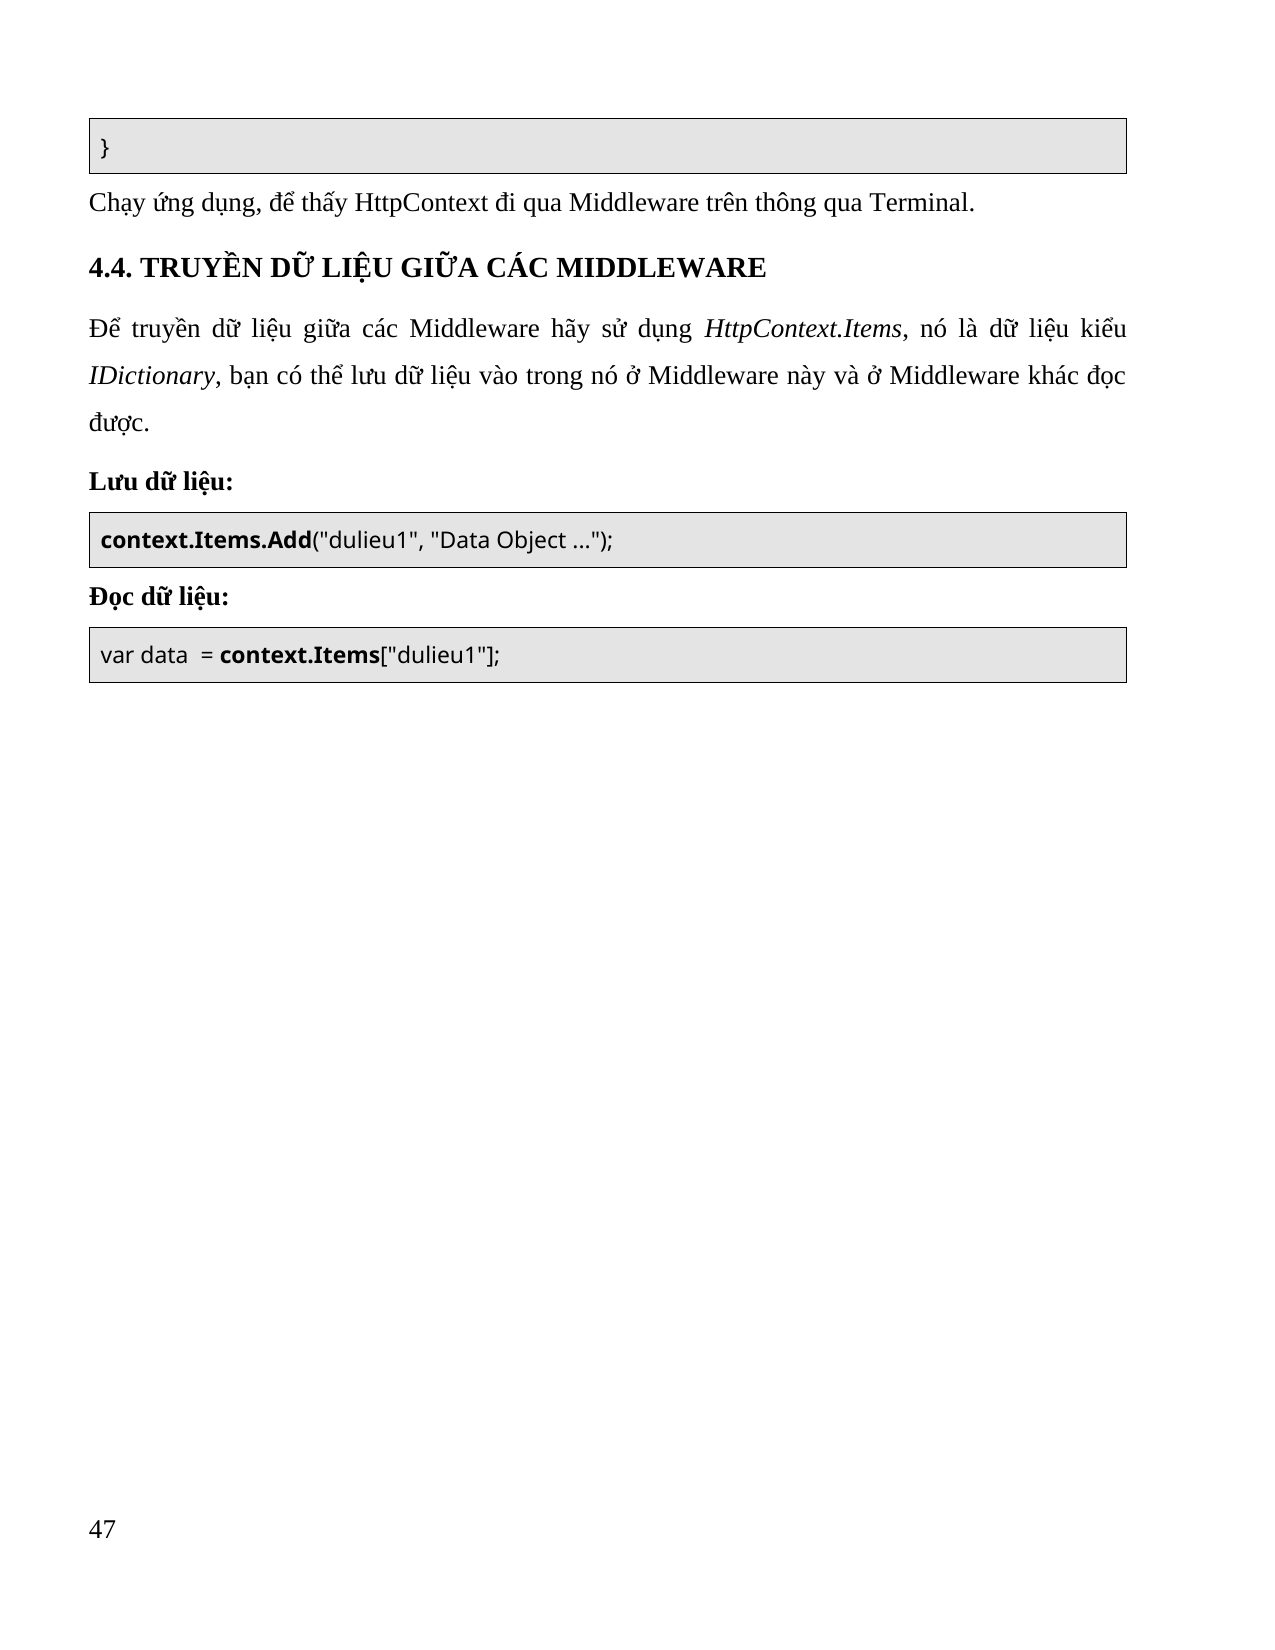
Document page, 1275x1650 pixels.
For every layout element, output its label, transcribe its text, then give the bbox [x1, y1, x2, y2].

table_header context.Items.Add("dulieu1", "Data Object ..."); [90, 513, 1126, 567]
text Để truyền dữ liệu giữa các Middleware hãy sử dụng HttpContext.Items, nó là dữ liệu kiểu IDictionary, bạn có thể lưu dữ liệu vào trong nó ở Middleware này và ở Middleware khác đọc được. [89, 313, 1127, 437]
table_header public void Configure(IApplicationBuilder app, IWebHostEnvironment env) { app.UseFront(); // ... các Middleware khác } [90, 119, 1126, 173]
text Chạy ứng dụng, để thấy HttpContext đi qua Middleware trên thông qua Terminal. [89, 186, 1127, 218]
table_header var data = context.Items["dulieu1"]; [90, 628, 1126, 682]
text Đọc dữ liệu: [89, 580, 1127, 611]
text Lưu dữ liệu: [89, 465, 1127, 496]
subtitle 4.4. Truyền dữ liệu giữa các Middleware [89, 250, 1127, 283]
